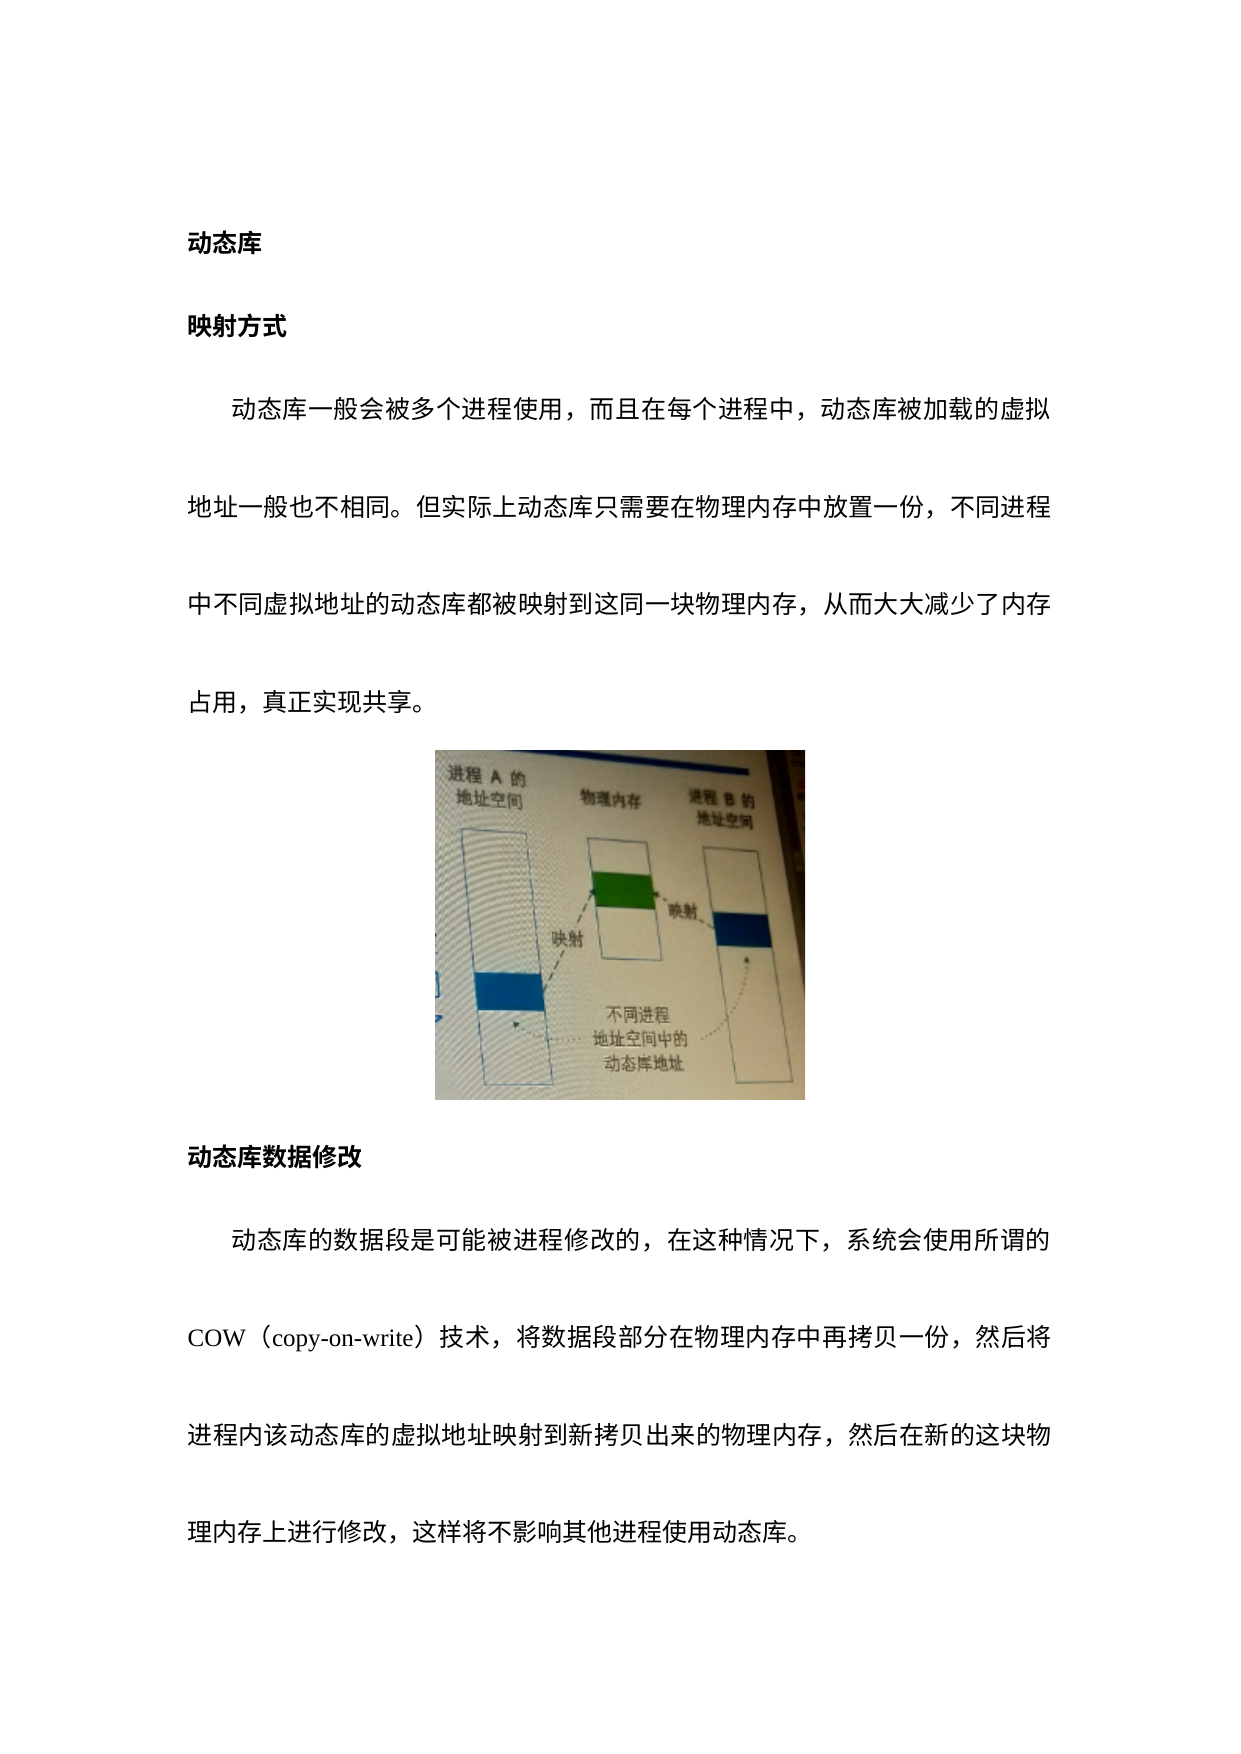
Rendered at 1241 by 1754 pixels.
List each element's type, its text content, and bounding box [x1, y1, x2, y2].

picture [435, 750, 806, 1100]
text 动态库的数据段是可能被进程修改的，在这种情况下，系统会使用所谓的COW（copy-on-write）技术，将数据段部分在物理内存中再拷贝一份，然后将进程内该动态库的虚拟地址映射到新拷贝出来的物理内存，然后在新的这块物理内存上进行修改，这样将不影响其他进程使用动态库。 [187, 1206, 1053, 1563]
subtitle 动态库 [187, 209, 1053, 274]
text 动态库一般会被多个进程使用，而且在每个进程中，动态库被加载的虚拟地址一般也不相同。但实际上动态库只需要在物理内存中放置一份，不同进程中不同虚拟地址的动态库都被映射到这同一块物理内存，从而大大减少了内存占用，真正实现共享。 [187, 375, 1053, 733]
subtitle 动态库数据修改 [187, 1123, 1053, 1188]
subtitle 映射方式 [187, 292, 1053, 357]
